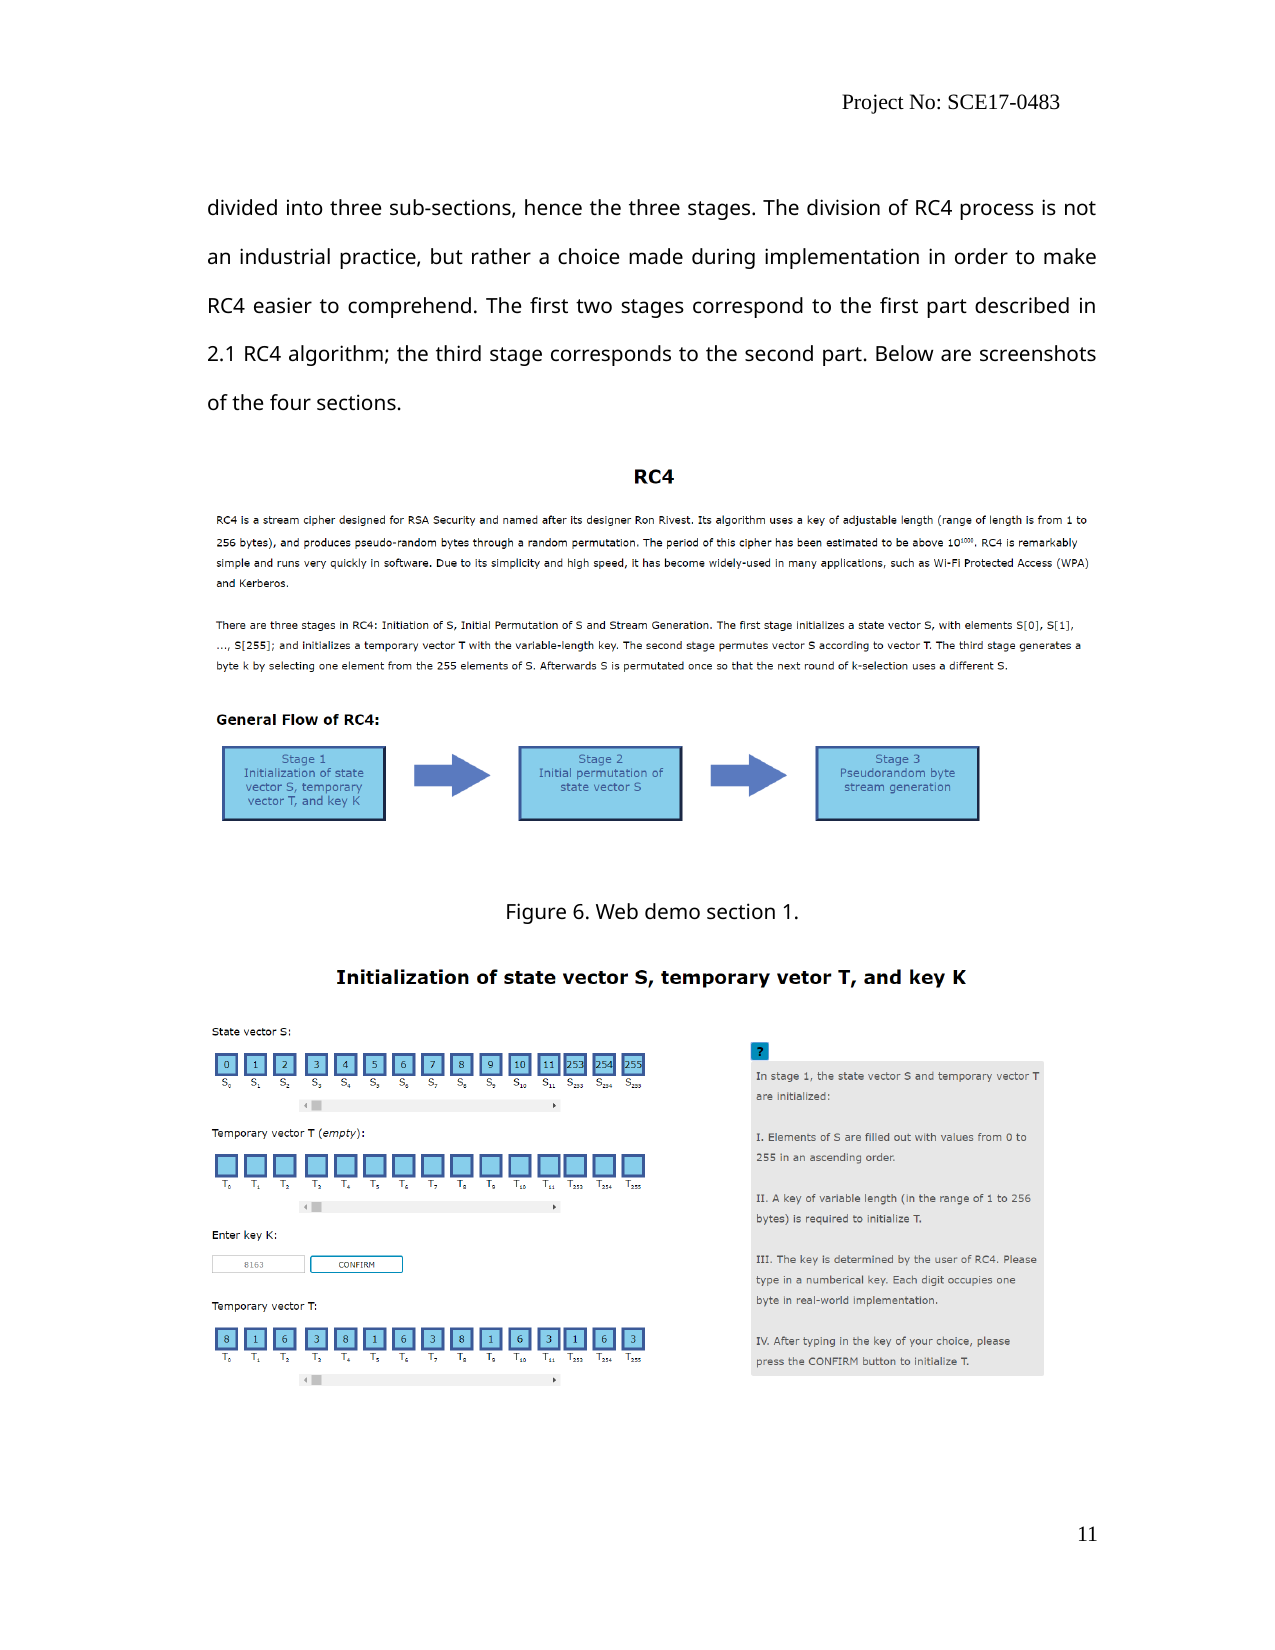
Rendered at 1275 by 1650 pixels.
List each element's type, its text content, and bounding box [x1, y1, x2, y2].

text Figure 6. Web demo section 1. [207, 895, 1098, 927]
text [207, 191, 1098, 419]
picture [206, 953, 1107, 1401]
picture [206, 445, 1107, 857]
